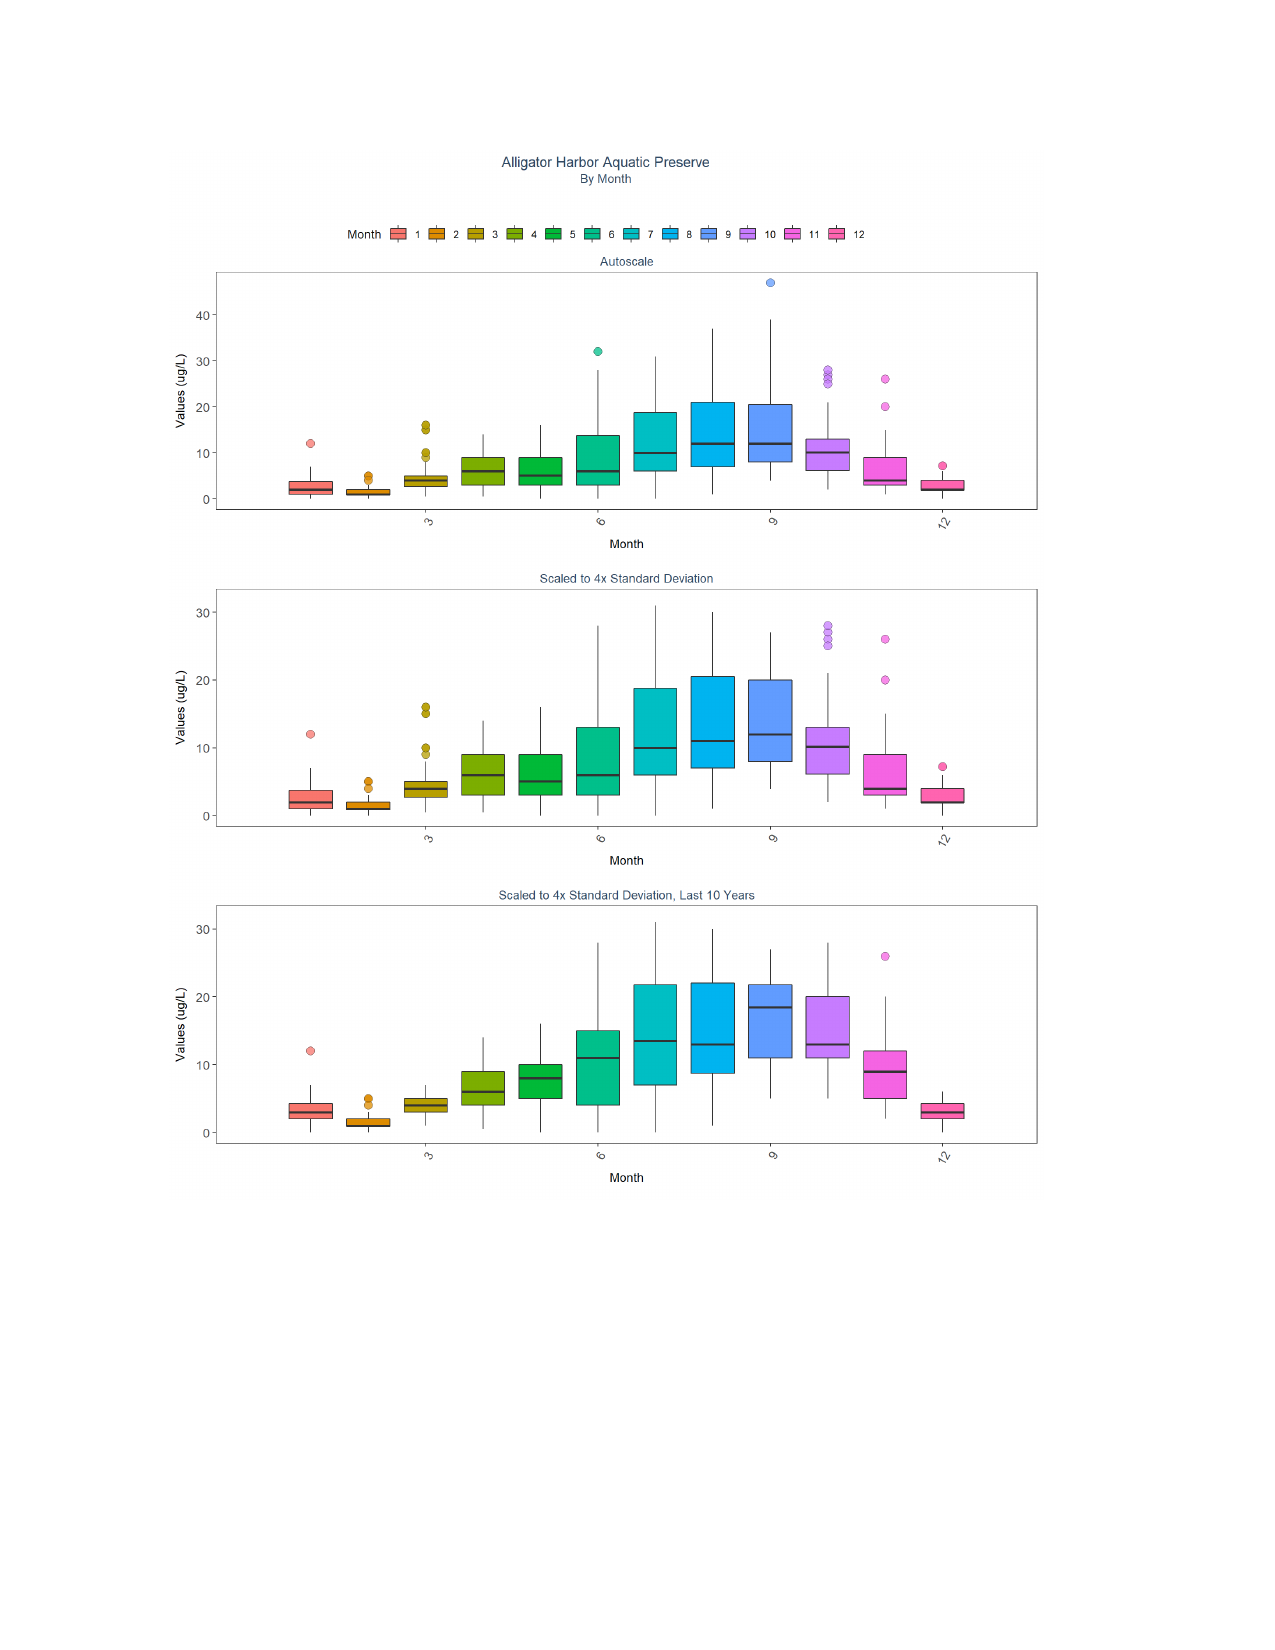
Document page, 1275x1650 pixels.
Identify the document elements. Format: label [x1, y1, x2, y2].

picture [168, 150, 1044, 1200]
